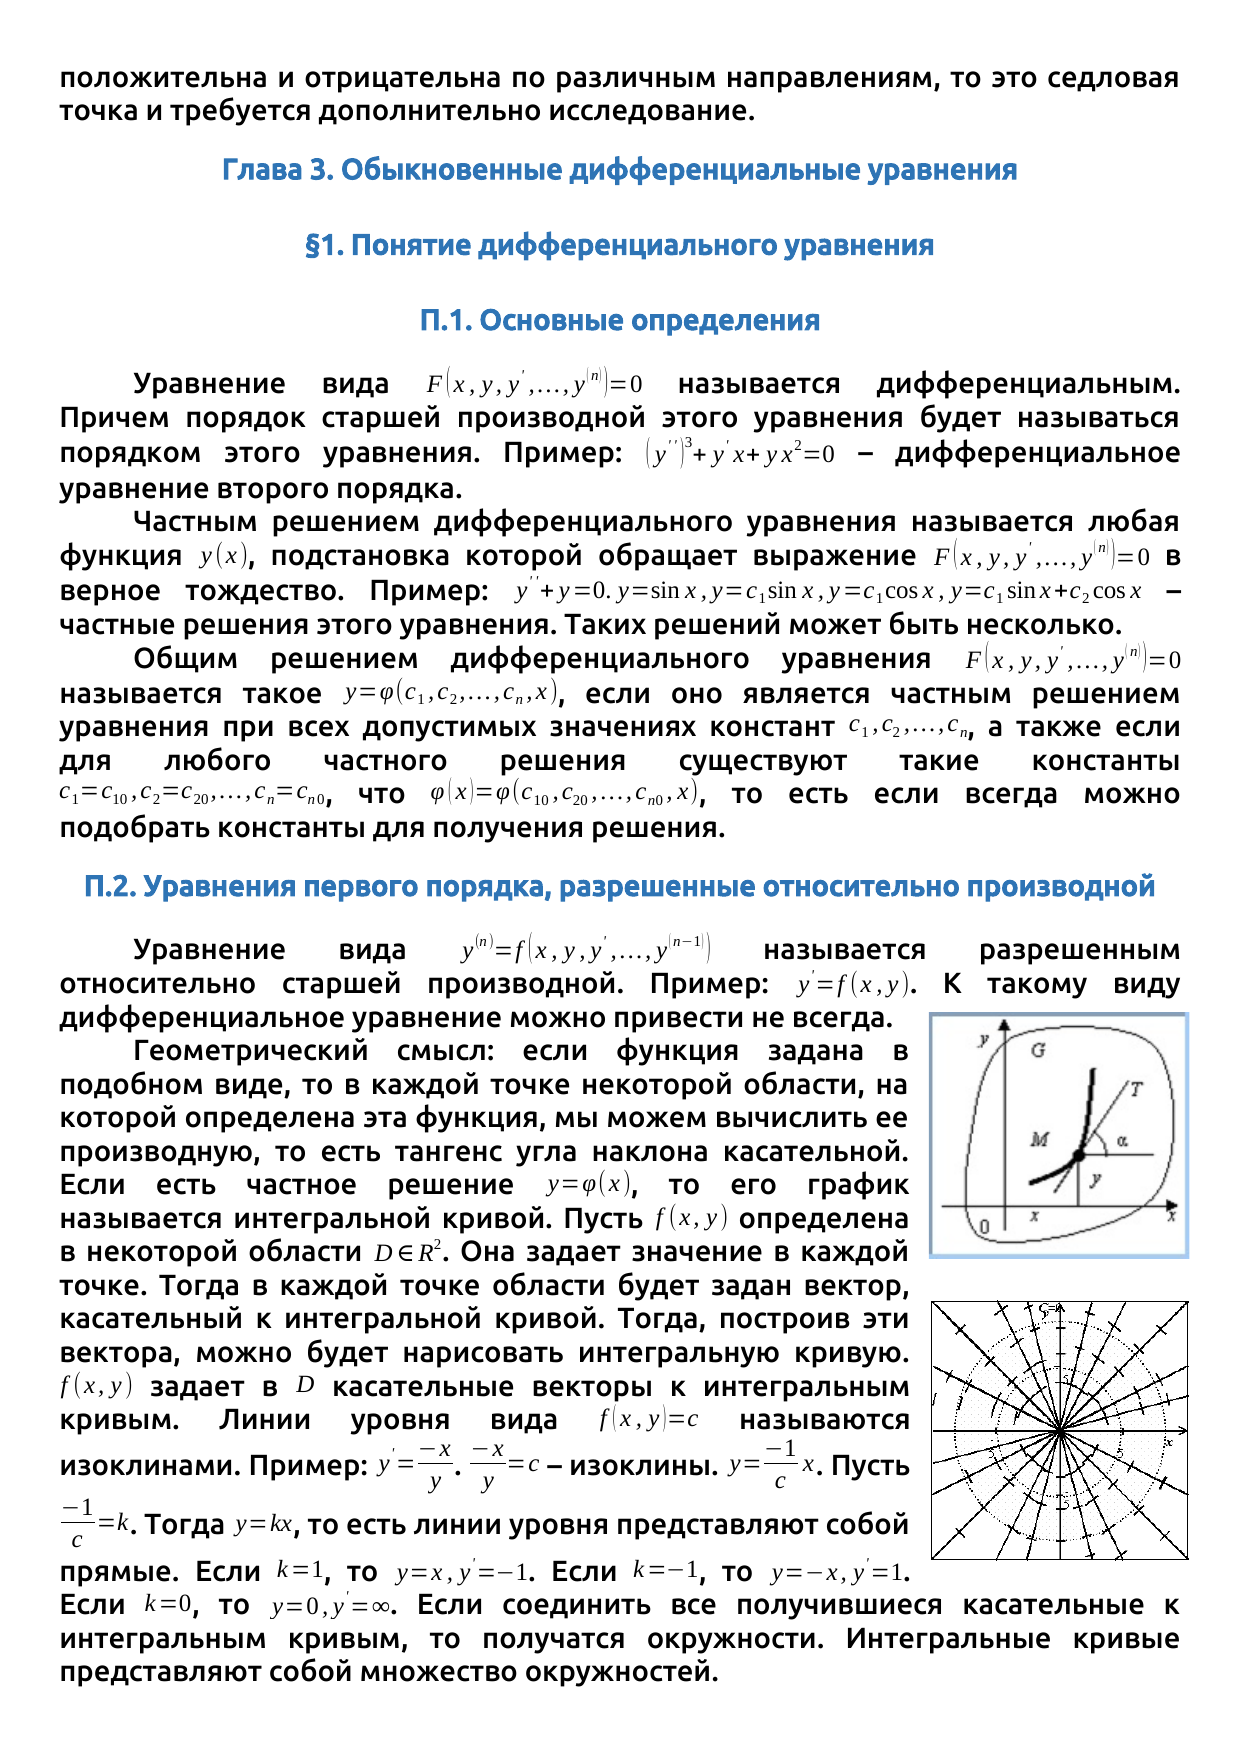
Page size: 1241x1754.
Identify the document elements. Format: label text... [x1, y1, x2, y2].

text Уравнение вида называется дифференциальным. Причем порядок старшей производной этого уравнения будет называться порядком этого уравнения. Пример: – дифференциальное уравнение второго порядка. [59, 364, 1181, 503]
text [59, 59, 1181, 126]
subtitle §1. Понятие дифференциального уравнения [59, 226, 1181, 260]
picture [929, 1300, 1190, 1562]
text Уравнение вида называется разрешенным относительно старшей производной. Пример: . К такому виду дифференциальное уравнение можно привести не всегда. [59, 931, 1181, 1032]
text Общим решением дифференциального уравнения называется такое , если оно является частным решением уравнения при всех допустимых значениях констант , а также если для любого частного решения существуют такие константы , что , то есть если всегда можно подобрать константы для получения решения. [59, 640, 1181, 843]
subtitle П.2. Уравнения первого порядка, разрешенные относительно производной [59, 868, 1181, 901]
subtitle П.1. Основные определения [59, 302, 1181, 335]
text Частным решением дифференциального уравнения называется любая функция , подстановка которой обращает выражение в верное тождество. Пример: – частные решения этого уравнения. Таких решений может быть несколько. [59, 503, 1181, 640]
picture [928, 1012, 1190, 1259]
text Геометрический смысл: если функция задана в подобном виде, то в каждой точке некоторой области, на которой определена эта функция, мы можем вычислить ее производную, то есть тангенс угла наклона касательной. Если есть частное решение , то его график называется интегральной кривой. Пусть определена в некоторой области . Она задает значение в каждой точке. Тогда в каждой точке области будет задан вектор, касательный к интегральной кривой. Тогда, построив эти вектора, можно будет нарисовать интегральную кривую. задает в касательные векторы к интегральным кривым. Линии уровня вида называются изоклинами. Пример: . – изоклины. . Пусть . Тогда , то есть линии уровня представляют собой прямые. Если , то . Если , то . Если , то . Если соединить все получившиеся касательные к интегральным кривым, то получатся окружности. Интегральные кривые представляют собой множество окружностей. [59, 1032, 1181, 1687]
subtitle Глава 3. Обыкновенные дифференциальные уравнения [59, 151, 1181, 185]
